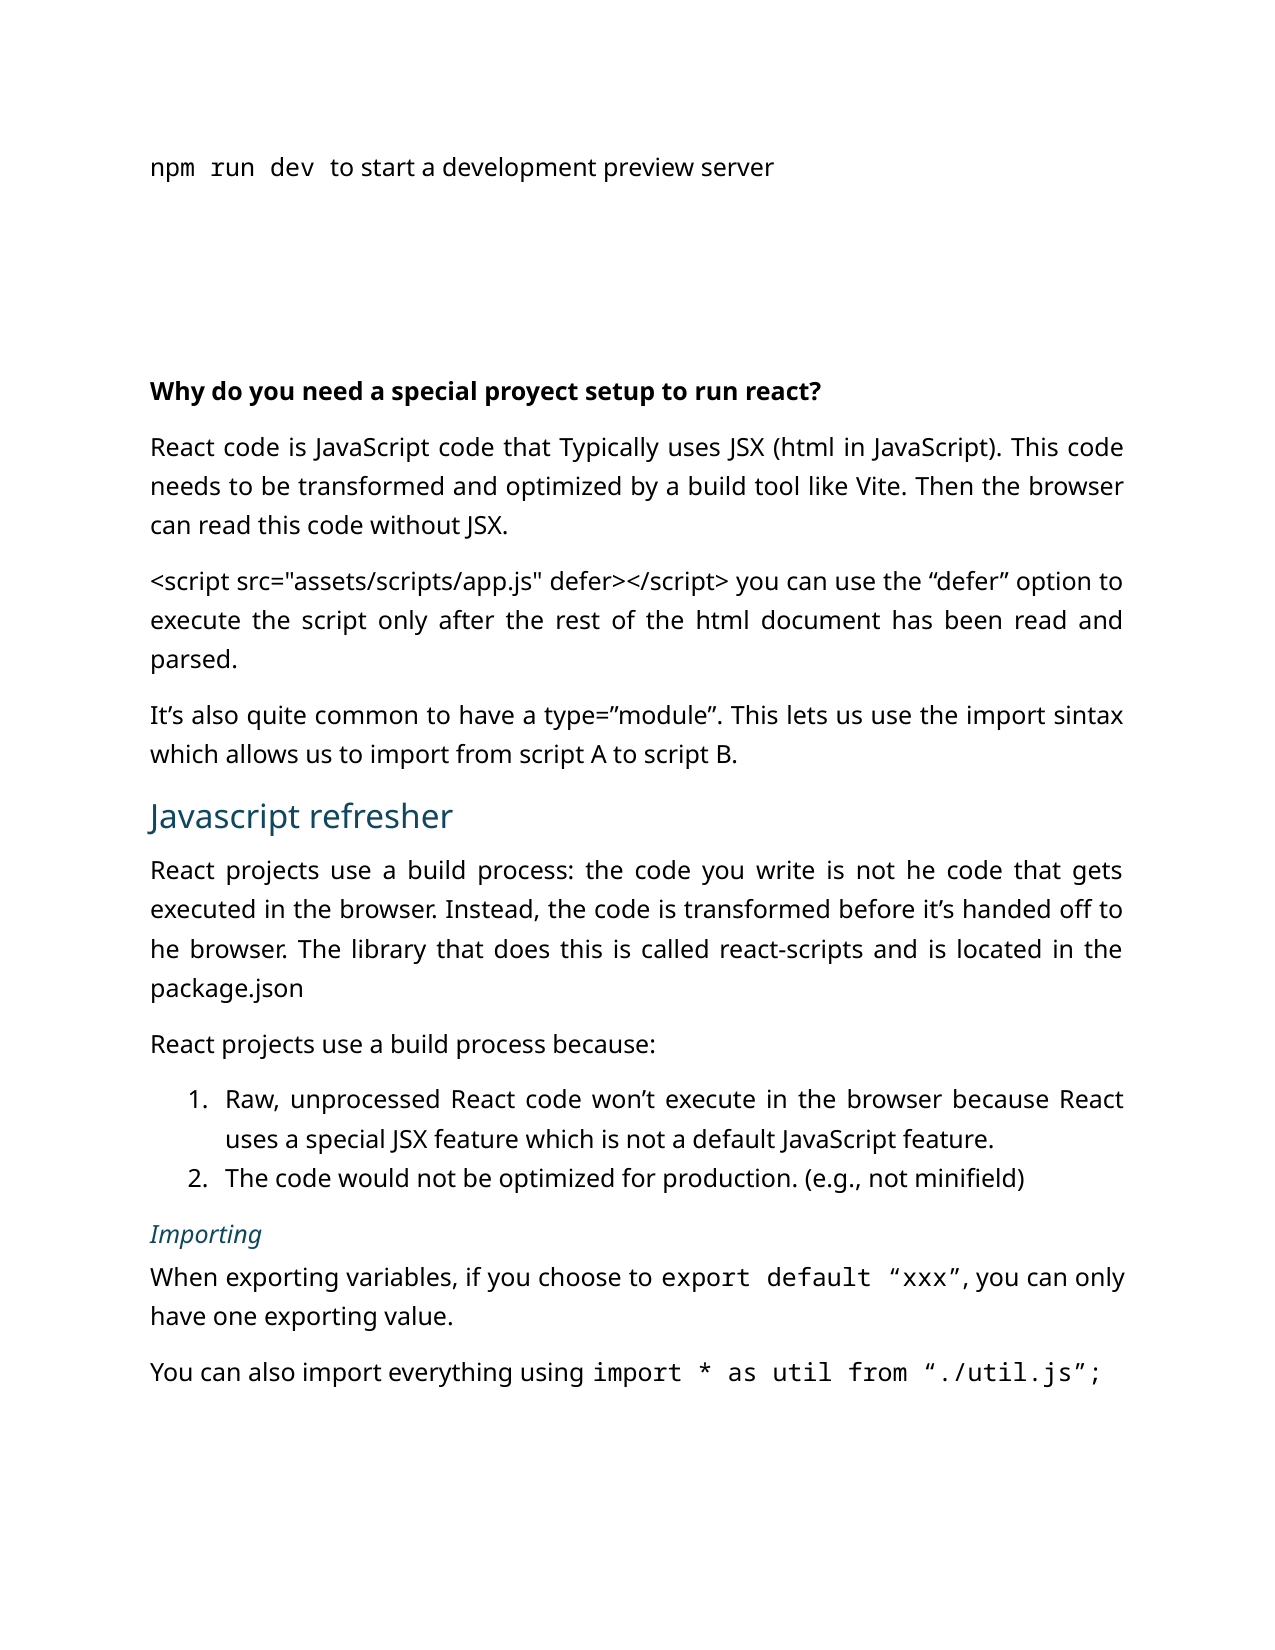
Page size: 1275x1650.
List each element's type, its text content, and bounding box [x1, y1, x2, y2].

list The code would not be optimized for production. (e.g., not minifield) [187, 1161, 1125, 1194]
text React projects use a build process because: [150, 1026, 1125, 1060]
text React projects use a build process: the code you write is not he code that gets executed in the browser. Instead, the code is transformed before it’s handed off to he browser. The library that does this is called react-scripts and is located in the package.json [150, 853, 1125, 1004]
subtitle Importing [150, 1216, 1125, 1250]
text Why do you need a special proyect setup to run react? [150, 373, 1125, 407]
subtitle Javascript refresher [150, 792, 1125, 838]
text When exporting variables, if you choose to export default “xxx”, you can only have one exporting value. [150, 1260, 1125, 1333]
text <script src="assets/scripts/app.js" defer></script> you can use the “defer” option to execute the script only after the rest of the html document has been read and parsed. [150, 563, 1125, 676]
text You can also import everything using import * as util from “./util.js”; [150, 1355, 1125, 1389]
text It’s also quite common to have a type=”module”. This lets us use the import sintax which allows us to import from script A to script B. [150, 697, 1125, 771]
text npm run dev to start a development preview server [150, 150, 1125, 184]
list Raw, unprocessed React code won’t execute in the browser because React uses a special JSX feature which is not a default JavaScript feature. [187, 1082, 1125, 1155]
text React code is JavaScript code that Typically uses JSX (html in JavaScript). This code needs to be transformed and optimized by a build tool like Vite. Then the browser can read this code without JSX. [150, 429, 1125, 542]
